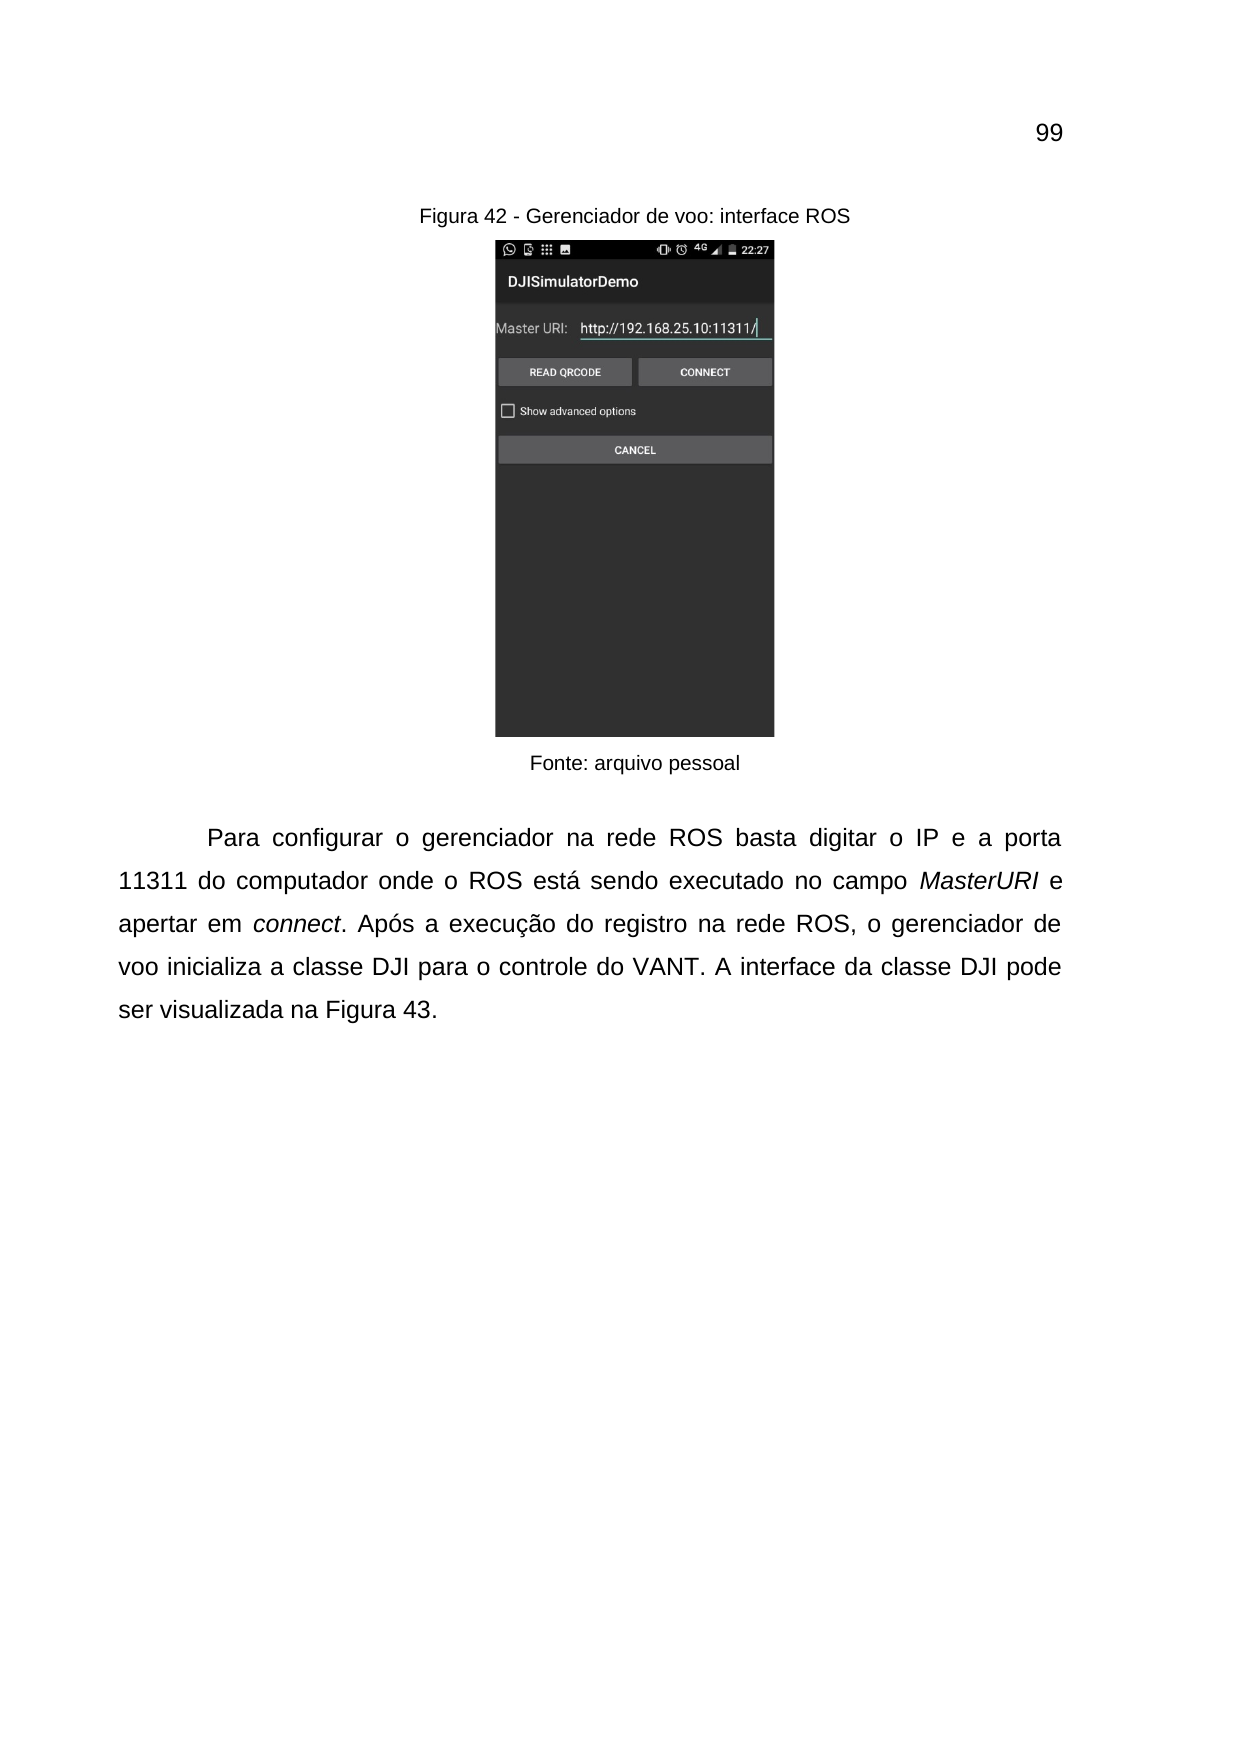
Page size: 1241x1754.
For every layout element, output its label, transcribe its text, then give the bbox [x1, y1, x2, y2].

text Figura 42 - Gerenciador de voo: interface ROS [118, 204, 1063, 228]
picture [495, 240, 775, 737]
text Para configurar o gerenciador na rede ROS basta digitar o IP e a porta 11311 do computador onde o ROS está sendo executado no campo MasterURI e apertar em connect. Após a execução do registro na rede ROS, o gerenciador de voo inicializa a classe DJI para o controle do VANT. A interface da classe DJI pode ser visualizada na Figura 43. [118, 823, 1063, 1024]
text Fonte: arquivo pessoal [118, 751, 1063, 775]
